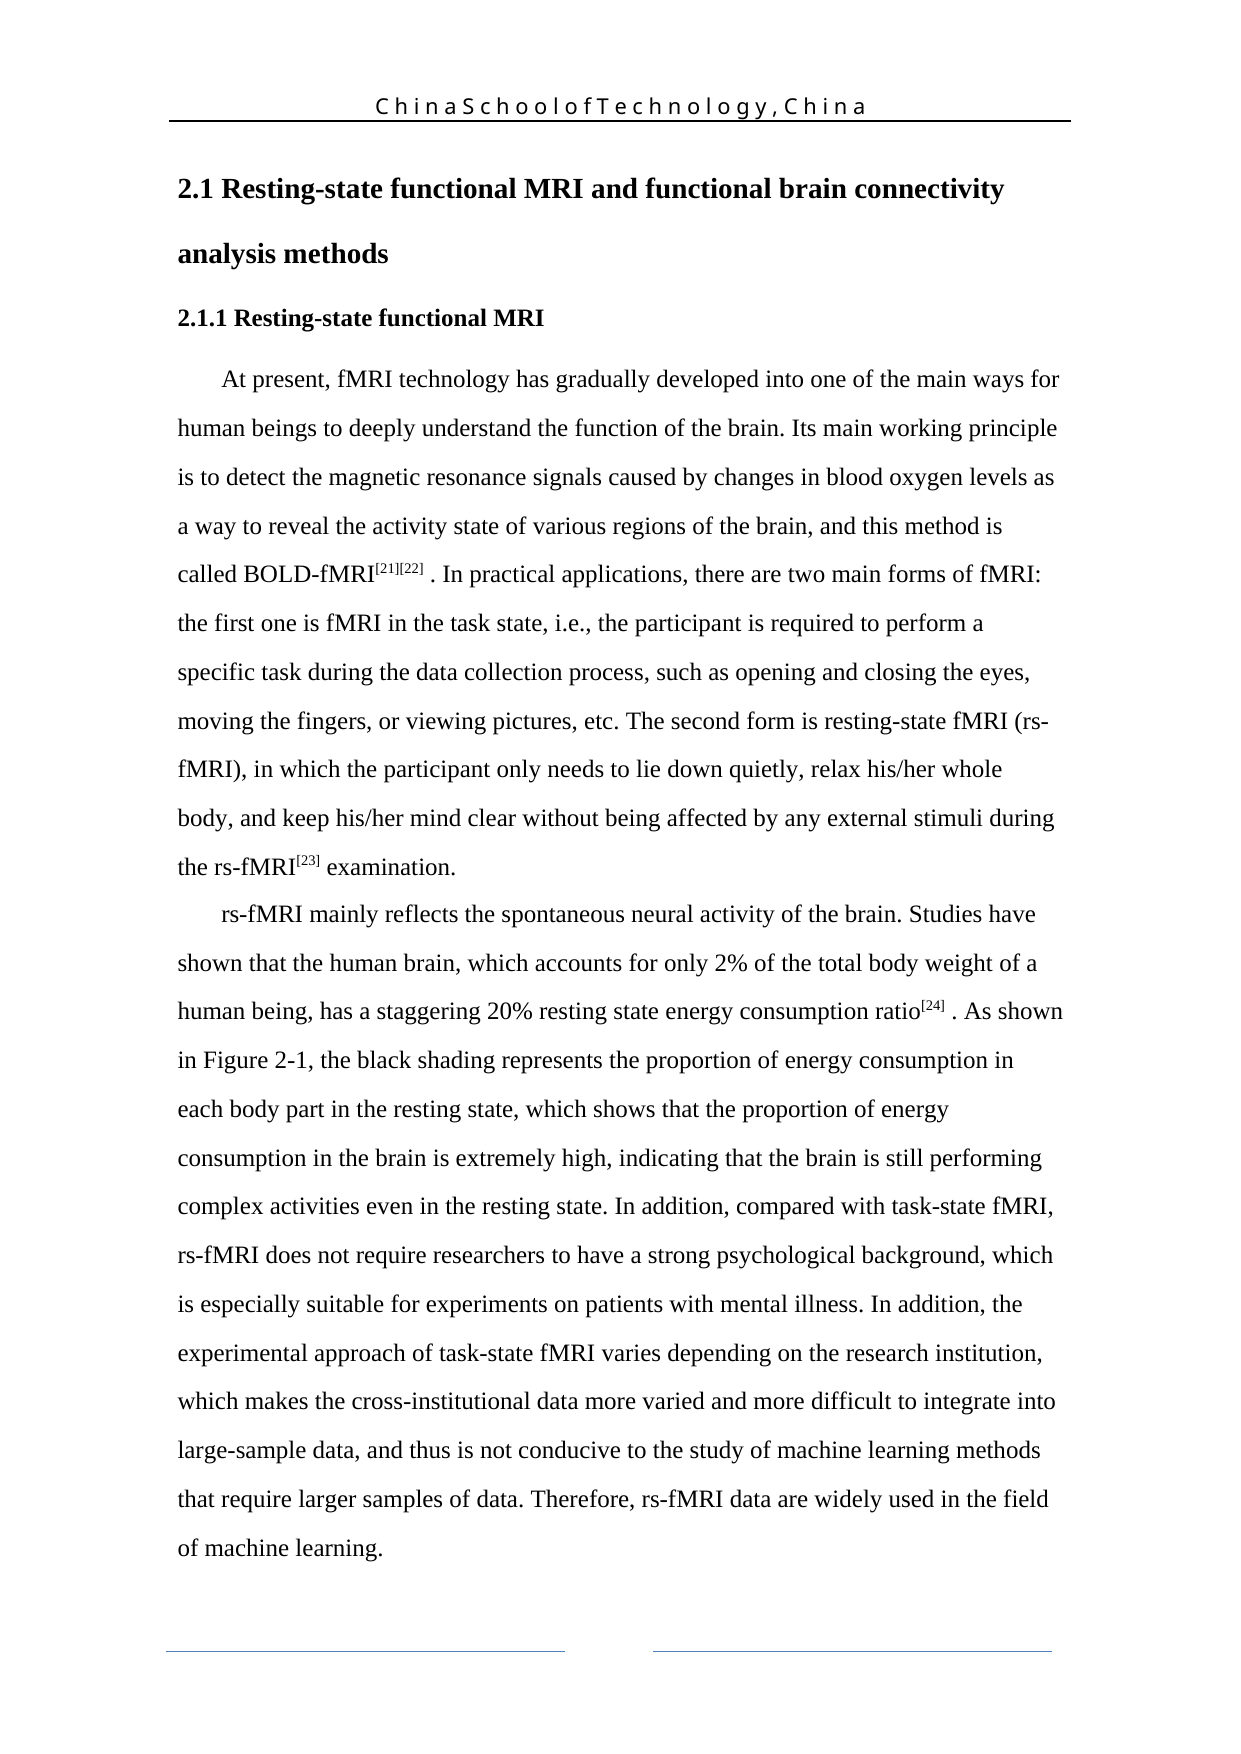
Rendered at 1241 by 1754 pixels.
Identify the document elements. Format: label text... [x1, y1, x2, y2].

text 2.1 Resting-state functional MRI and functional brain connectivity analysis methods [177, 155, 1063, 285]
text 2.1.1 Resting-state functional MRI [177, 301, 1063, 334]
text At present, fMRI technology has gradually developed into one of the main ways for human beings to deeply understand the function of the brain. Its main working principle is to detect the magnetic resonance signals caused by changes in blood oxygen levels as a way to reveal the activity state of various regions of the brain, and this method is called BOLD-fMRI[21][22] . In practical applications, there are two main forms of fMRI: the first one is fMRI in the task state, i.e., the participant is required to perform a specific task during the data collection process, such as opening and closing the eyes, moving the fingers, or viewing pictures, etc. The second form is resting-state fMRI (rs-fMRI), in which the participant only needs to lie down quietly, relax his/her whole body, and keep his/her mind clear without being affected by any external stimuli during the rs-fMRI[23] examination. [177, 363, 1063, 883]
text rs-fMRI mainly reflects the spontaneous neural activity of the brain. Studies have shown that the human brain, which accounts for only 2% of the total body weight of a human being, has a staggering 20% resting state energy consumption ratio[24] . As shown in Figure 2-1, the black shading represents the proportion of energy consumption in each body part in the resting state, which shows that the proportion of energy consumption in the brain is extremely high, indicating that the brain is still performing complex activities even in the resting state. In addition, compared with task-state fMRI, rs-fMRI does not require researchers to have a strong psychological background, which is especially suitable for experiments on patients with mental illness. In addition, the experimental approach of task-state fMRI varies depending on the research institution, which makes the cross-institutional data more varied and more difficult to integrate into large-sample data, and thus is not conducive to the study of machine learning methods that require larger samples of data. Therefore, rs-fMRI data are widely used in the field of machine learning. [177, 897, 1063, 1563]
